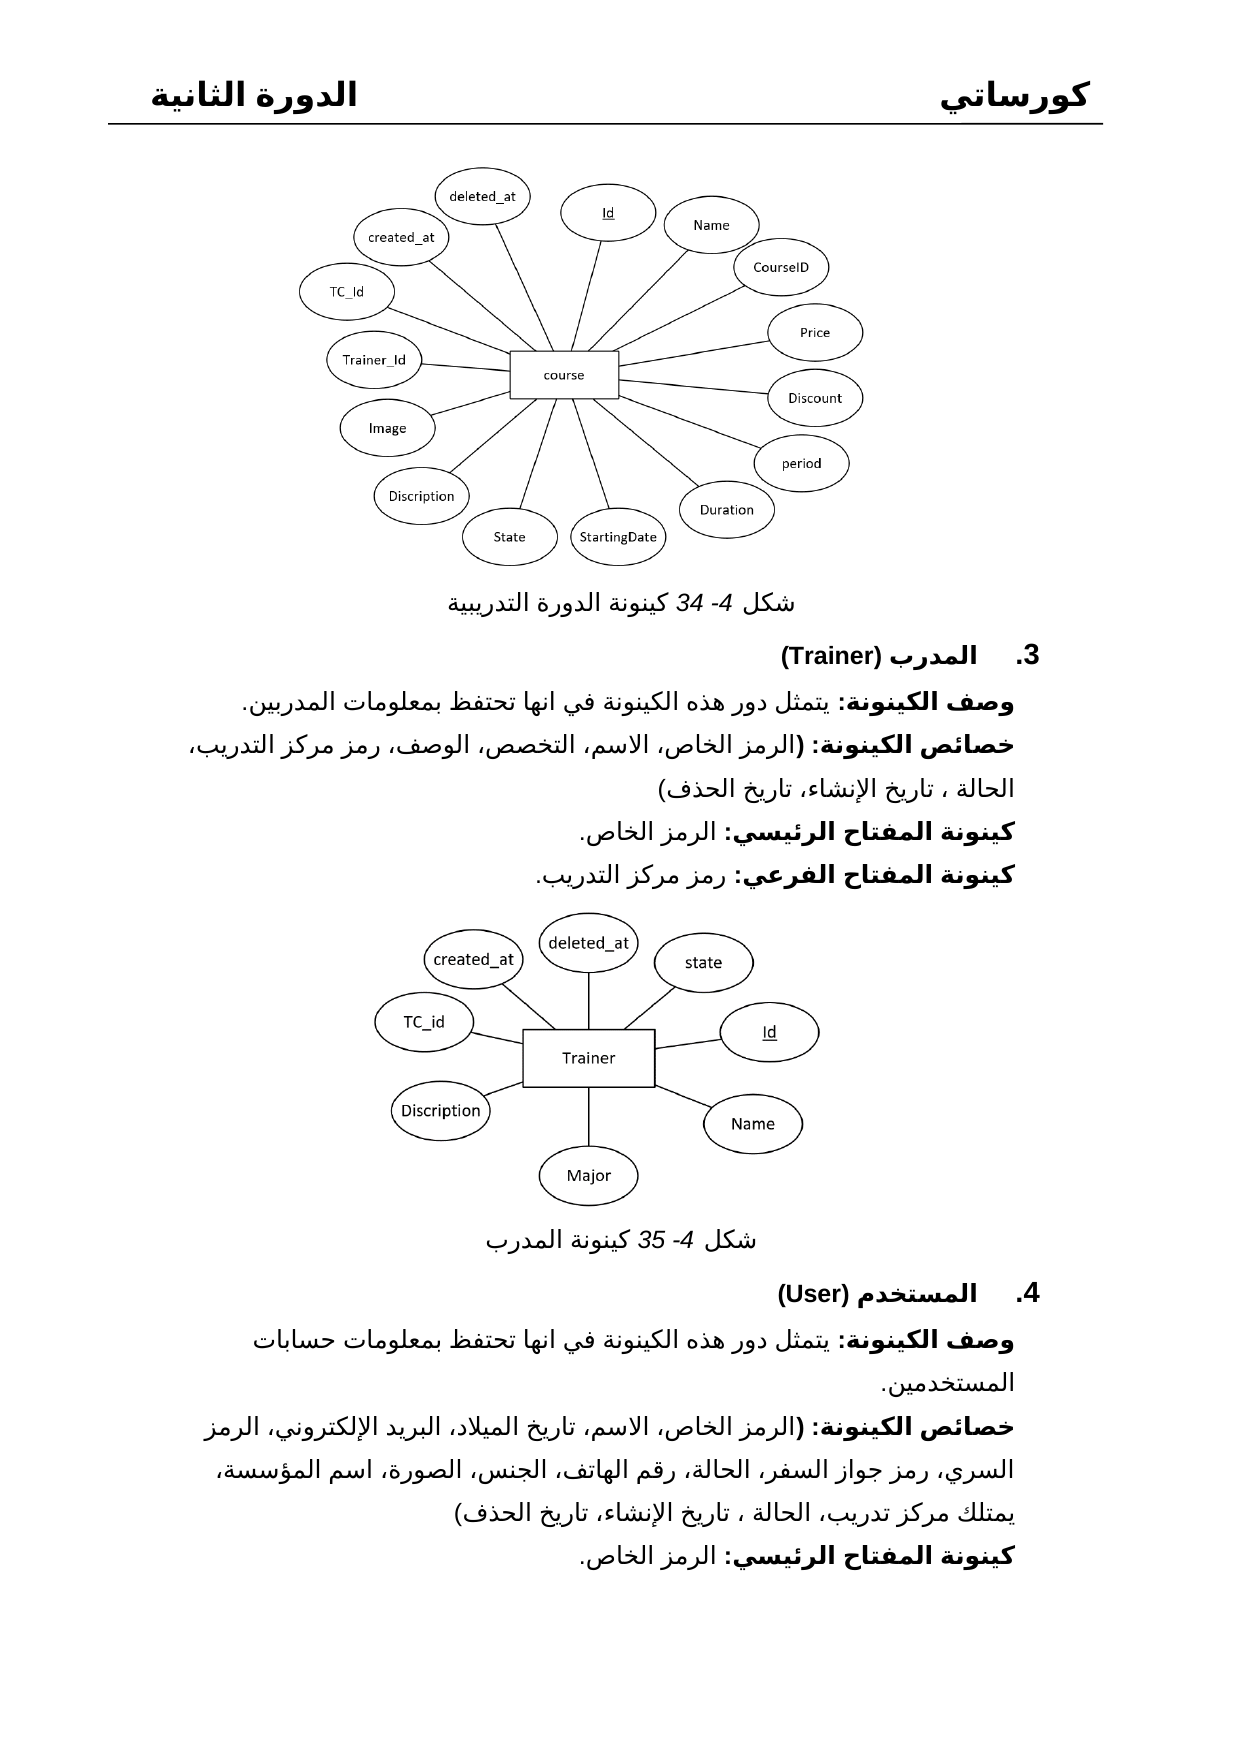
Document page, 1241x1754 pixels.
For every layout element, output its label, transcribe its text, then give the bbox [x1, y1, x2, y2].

list المستخدم (User) [150, 1275, 1015, 1308]
text كينونة المفتاح الفرعي: رمز مركز التدريب. [150, 860, 1015, 889]
text شكل 4- 34 كينونة الدورة التدريبية [150, 587, 1090, 616]
text خصائص الكينونة: (الرمز الخاص، الاسم، التخصص، الوصف، رمز مركز التدريب، الحالة ، تاريخ الإنشاء، تاريخ الحذف) [150, 731, 1015, 802]
text كينونة المفتاح الرئيسي: الرمز الخاص. [150, 1541, 1015, 1569]
text كينونة المفتاح الرئيسي: الرمز الخاص. [150, 817, 1015, 846]
text خصائص الكينونة: (الرمز الخاص، الاسم، تاريخ الميلاد، البريد الإلكتروني، الرمز السري، رمز جواز السفر، الحالة، رقم الهاتف، الجنس، الصورة، اسم المؤسسة، يمتلك مركز تدريب، الحالة ، تاريخ الإنشاء، تاريخ الحذف) [150, 1411, 1015, 1526]
text وصف الكينونة: يتمثل دور هذه الكينونة في انها تحتفظ بمعلومات حسابات المستخدمين. [150, 1325, 1015, 1397]
text شكل 4- 35 كينونة المدرب [150, 1225, 1090, 1254]
list المدرب (Trainer) [150, 637, 1015, 671]
text وصف الكينونة: يتمثل دور هذه الكينونة في انها تحتفظ بمعلومات المدربين. [150, 687, 1015, 716]
picture [289, 150, 876, 574]
picture [330, 903, 835, 1211]
